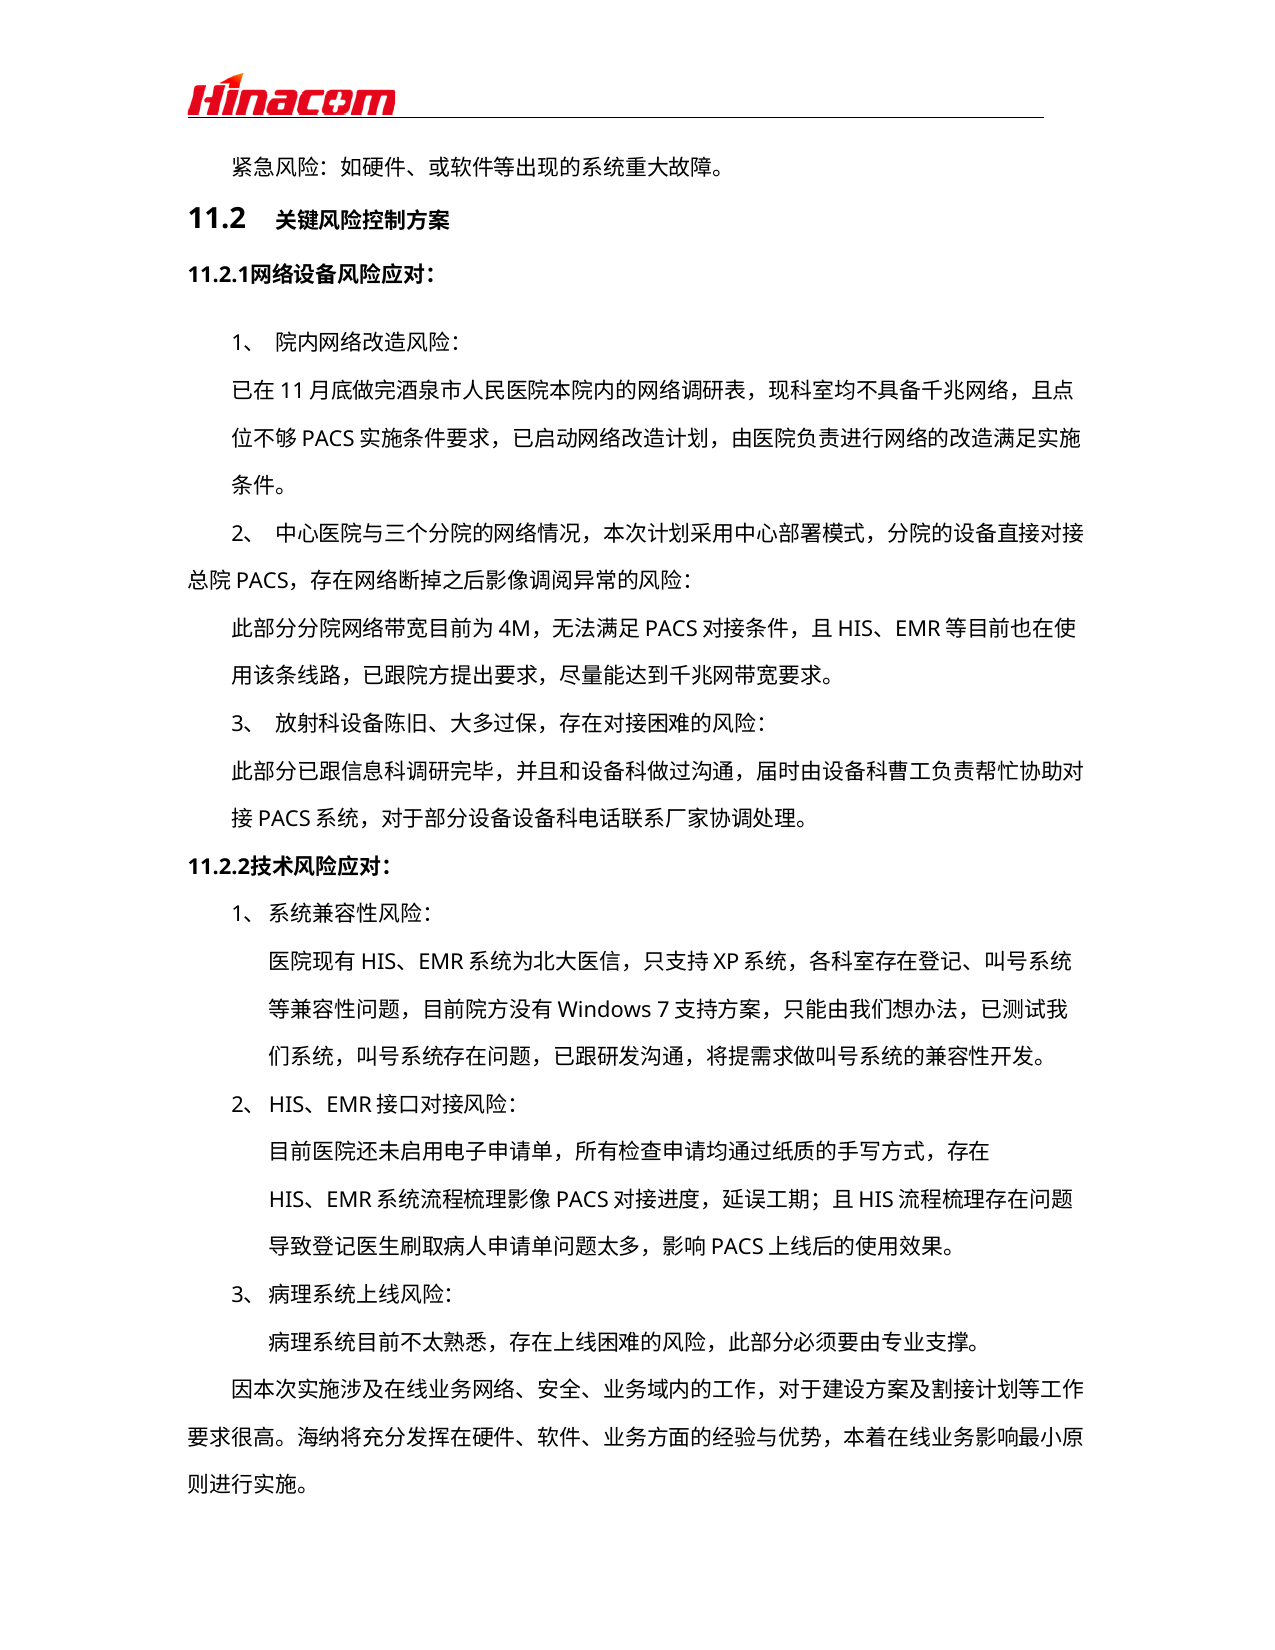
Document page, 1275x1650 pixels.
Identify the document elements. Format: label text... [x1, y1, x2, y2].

text 紧急风险：如硬件、或软件等出现的系统重大故障。 [187, 150, 1087, 182]
list 病理系统上线风险： [231, 1277, 1087, 1309]
list 此部分已跟信息科调研完毕，并且和设备科做过沟通，届时由设备科曹工负责帮忙协助对接PACS系统，对于部分设备设备科电话联系厂家协调处理。 [231, 754, 1087, 833]
picture [187, 73, 396, 115]
text 目前医院还未启用电子申请单，所有检查申请均通过纸质的手写方式，存在HIS、EMR系统流程梳理影像PACS对接进度，延误工期；且HIS流程梳理存在问题导致登记医生刷取病人申请单问题太多，影响PACS上线后的使用效果。 [269, 1134, 1087, 1261]
list 系统兼容性风险： [231, 896, 1087, 928]
list HIS、EMR接口对接风险： [231, 1087, 1087, 1118]
subtitle 网络设备风险应对： [187, 257, 1087, 289]
text 医院现有HIS、EMR系统为北大医信，只支持XP系统，各科室存在登记、叫号系统等兼容性问题，目前院方没有Windows 7支持方案，只能由我们想办法，已测试我们系统，叫号系统存在问题，已跟研发沟通，将提需求做叫号系统的兼容性开发。 [269, 944, 1087, 1071]
list 此部分分院网络带宽目前为4M，无法满足PACS对接条件，且HIS、EMR等目前也在使用该条线路，已跟院方提出要求，尽量能达到千兆网带宽要求。 [231, 611, 1087, 690]
subtitle 技术风险应对： [187, 849, 1087, 881]
list 中心医院与三个分院的网络情况，本次计划采用中心部署模式，分院的设备直接对接总院PACS，存在网络断掉之后影像调阅异常的风险： [187, 516, 1087, 595]
list 院内网络改造风险： [187, 325, 1087, 357]
text 因本次实施涉及在线业务网络、安全、业务域内的工作，对于建设方案及割接计划等工作要求很高。海纳将充分发挥在硬件、软件、业务方面的经验与优势，本着在线业务影响最小原则进行实施。 [187, 1372, 1087, 1499]
list 放射科设备陈旧、大多过保，存在对接困难的风险： [187, 706, 1087, 738]
list 已在11月底做完酒泉市人民医院本院内的网络调研表，现科室均不具备千兆网络，且点位不够PACS实施条件要求，已启动网络改造计划，由医院负责进行网络的改造满足实施条件。 [231, 373, 1087, 500]
text 病理系统目前不太熟悉，存在上线困难的风险，此部分必须要由专业支撑。 [269, 1324, 1087, 1356]
subtitle 关键风险控制方案 [187, 197, 1087, 237]
